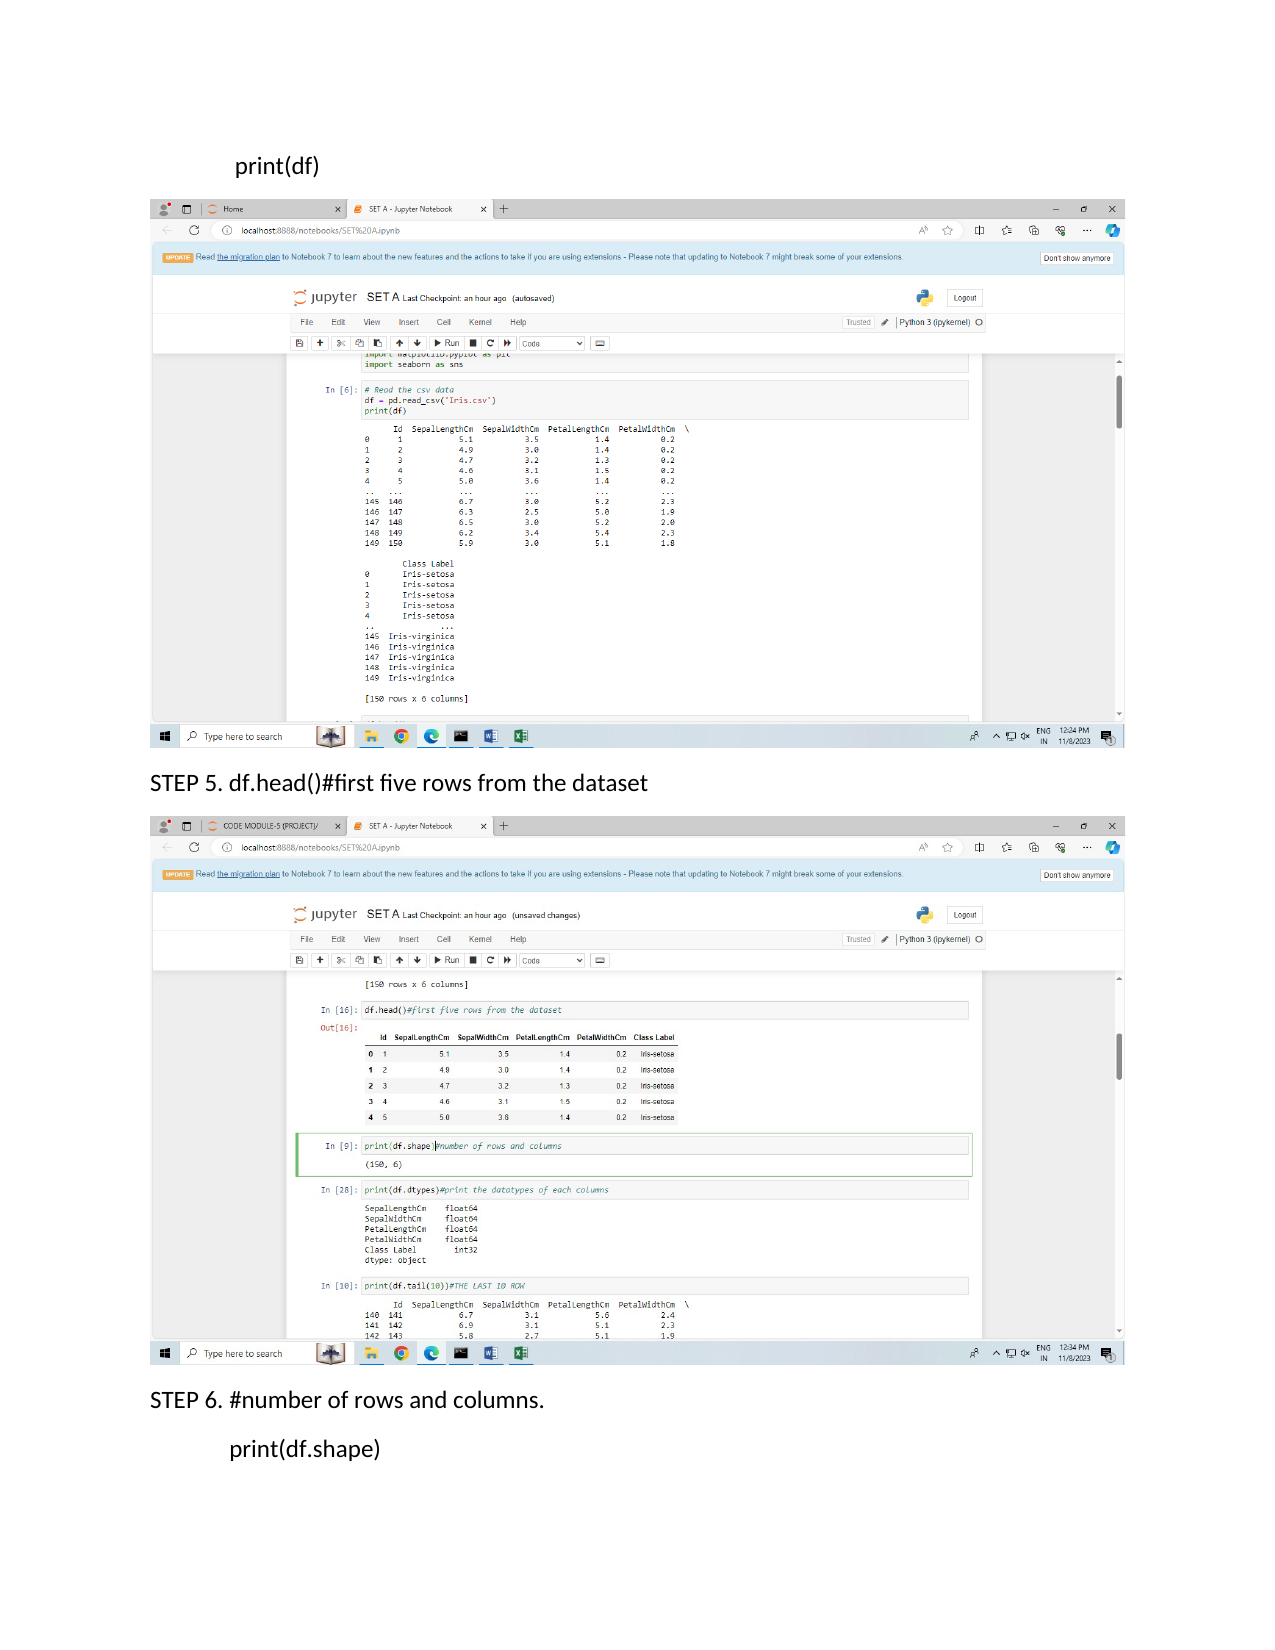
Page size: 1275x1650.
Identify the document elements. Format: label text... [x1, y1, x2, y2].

picture [150, 816, 1125, 1365]
text STEP 6. #number of rows and columns. [150, 1384, 1125, 1414]
picture [150, 199, 1125, 748]
text STEP 5. df.head()#first five rows from the dataset [150, 767, 1125, 797]
text print(df) [150, 150, 1125, 181]
text print(df.shape) [150, 1433, 1125, 1464]
